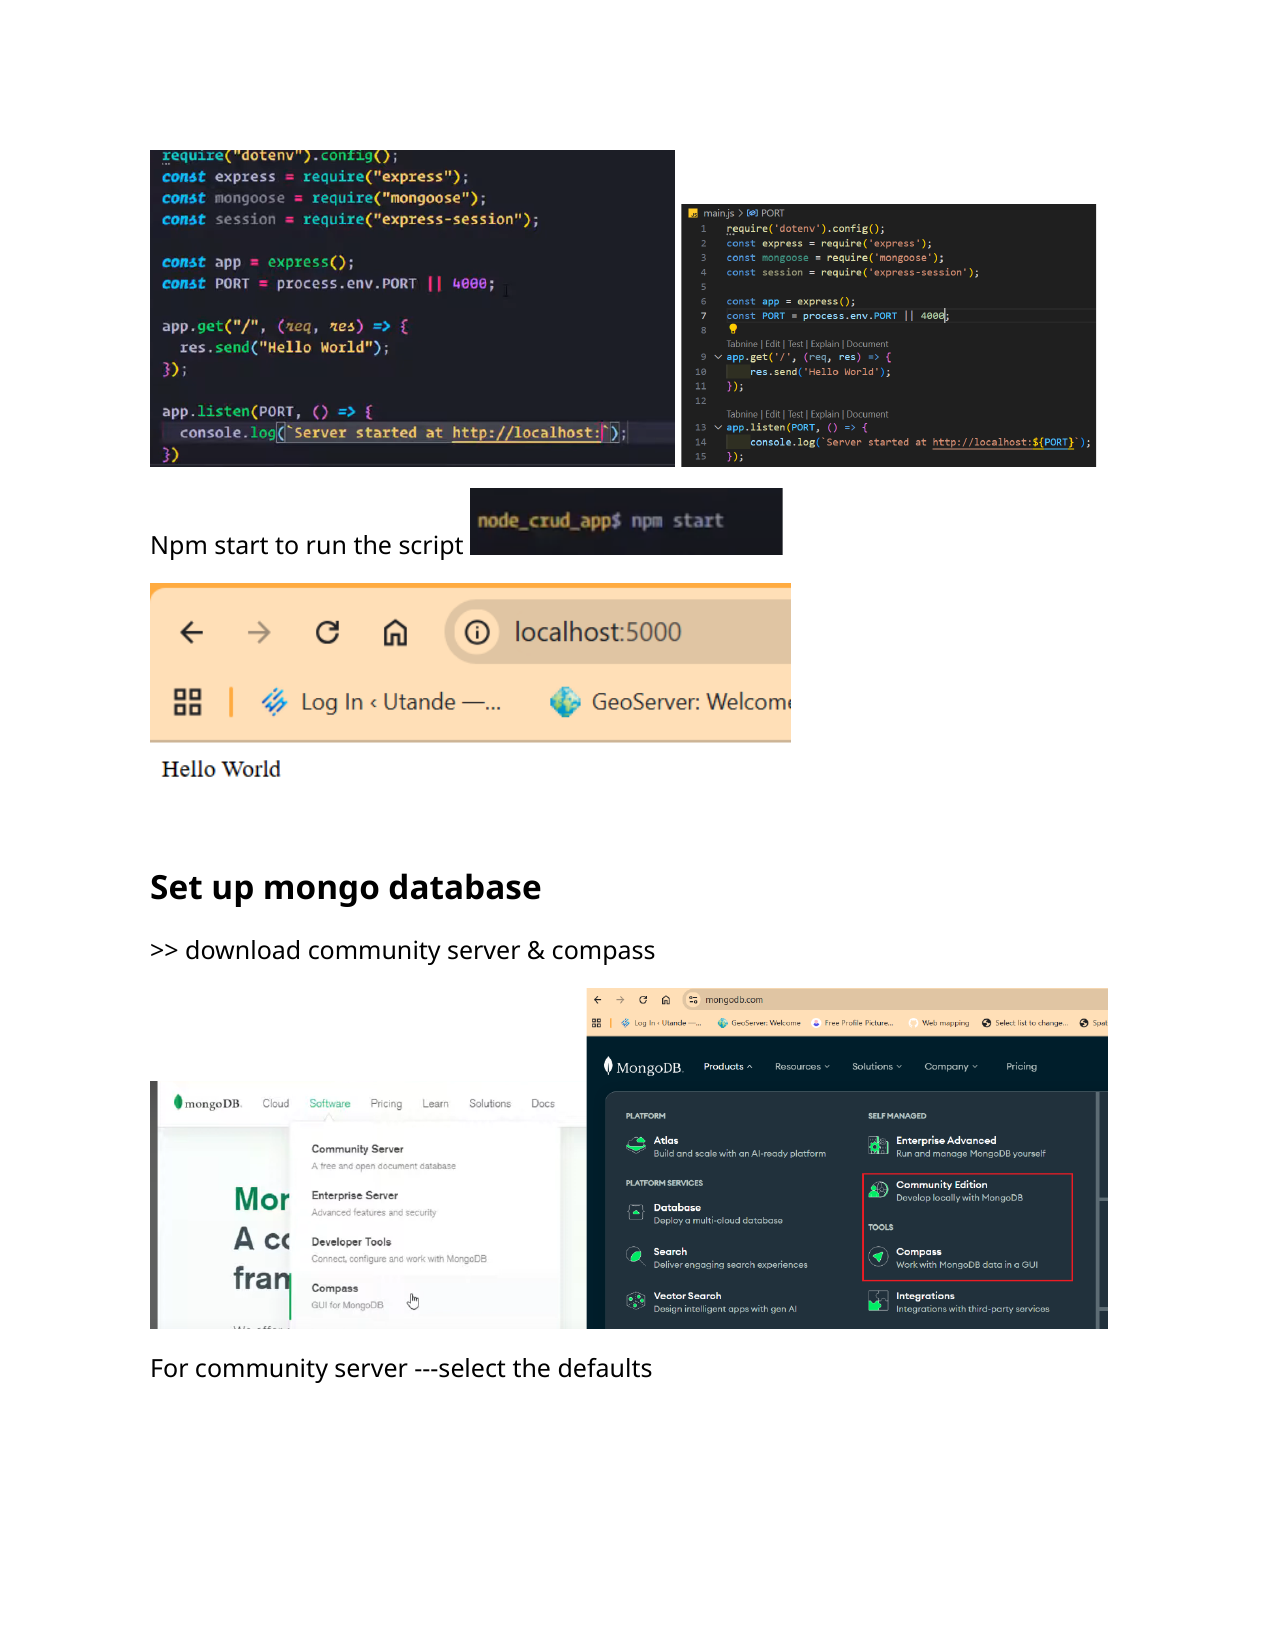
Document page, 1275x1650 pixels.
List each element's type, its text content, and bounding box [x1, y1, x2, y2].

picture [470, 488, 783, 555]
picture [150, 150, 675, 467]
picture [150, 988, 1108, 1329]
picture [150, 583, 791, 787]
text >> download community server & compass [150, 933, 1125, 967]
text For community server ---select the defaults [150, 1350, 1125, 1384]
text Set up mongo database [150, 864, 1125, 909]
picture [681, 204, 1097, 467]
